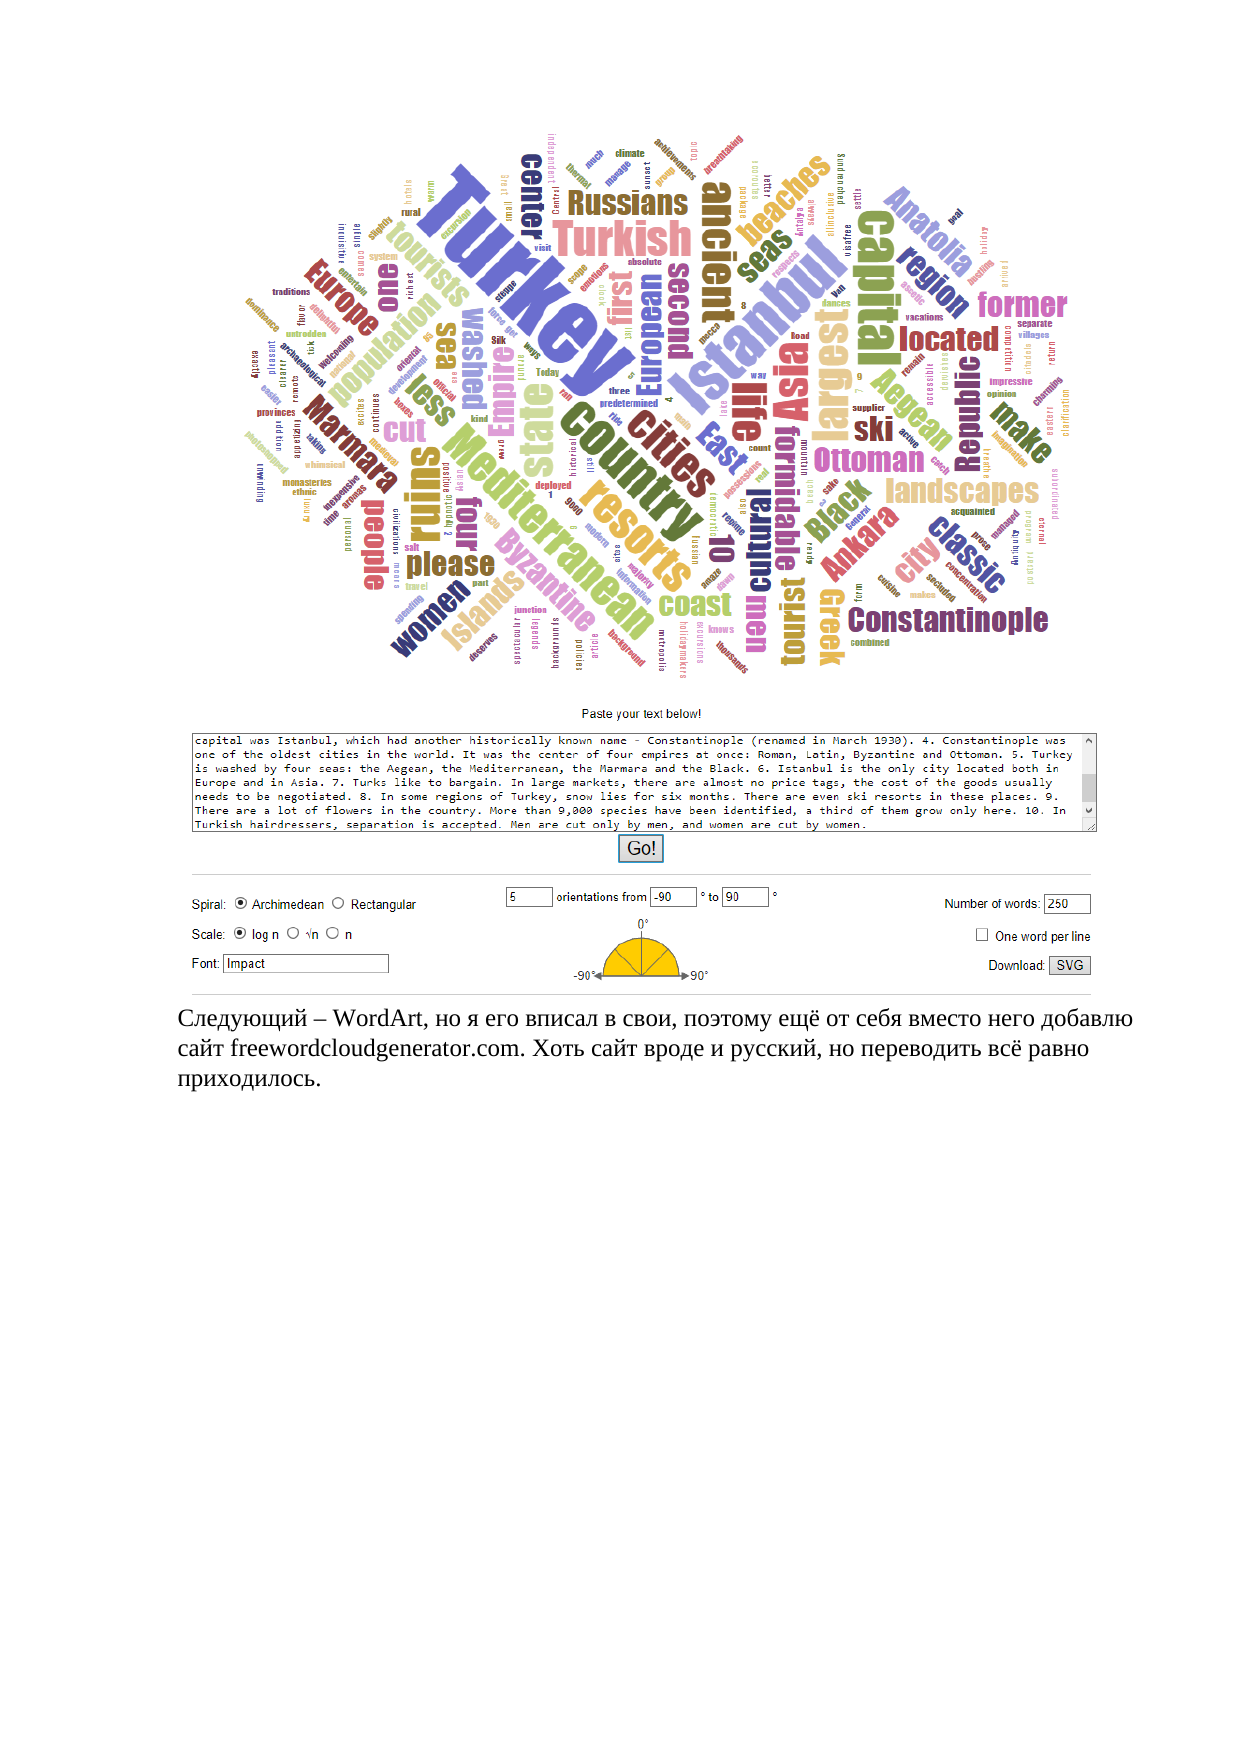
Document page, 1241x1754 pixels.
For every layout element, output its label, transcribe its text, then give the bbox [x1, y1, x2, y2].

picture [177, 118, 1116, 1001]
text Следующий – WordArt, но я его вписал в свои, поэтому ещё от себя вместо него добавлю сайт freewordcloudgenerator.com. Хоть сайт вроде и русский, но переводить всё равно приходилось. [177, 1003, 1152, 1092]
